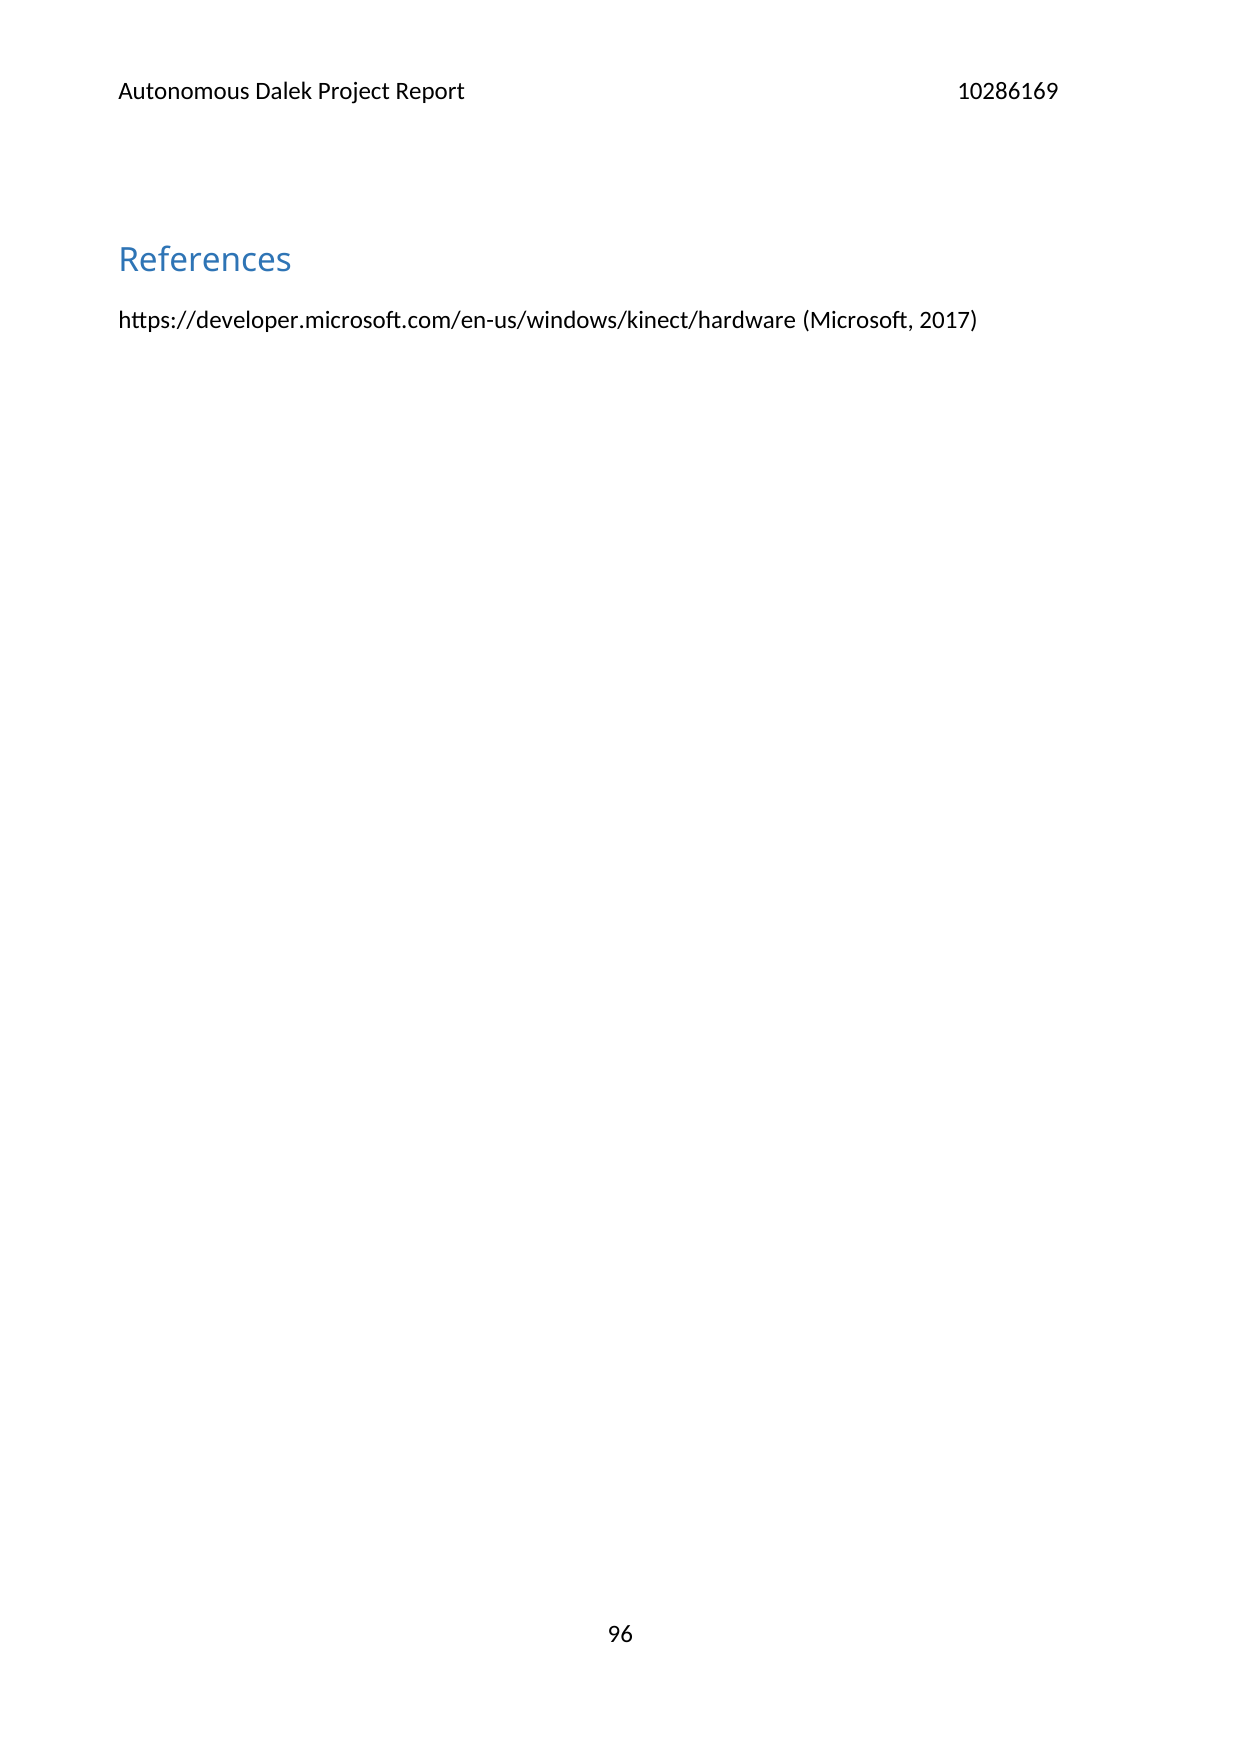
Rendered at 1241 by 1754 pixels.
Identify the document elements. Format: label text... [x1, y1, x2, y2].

text https://developer.microsoft.com/en-us/windows/kinect/hardware [118, 304, 1122, 335]
subtitle References [118, 236, 1122, 282]
